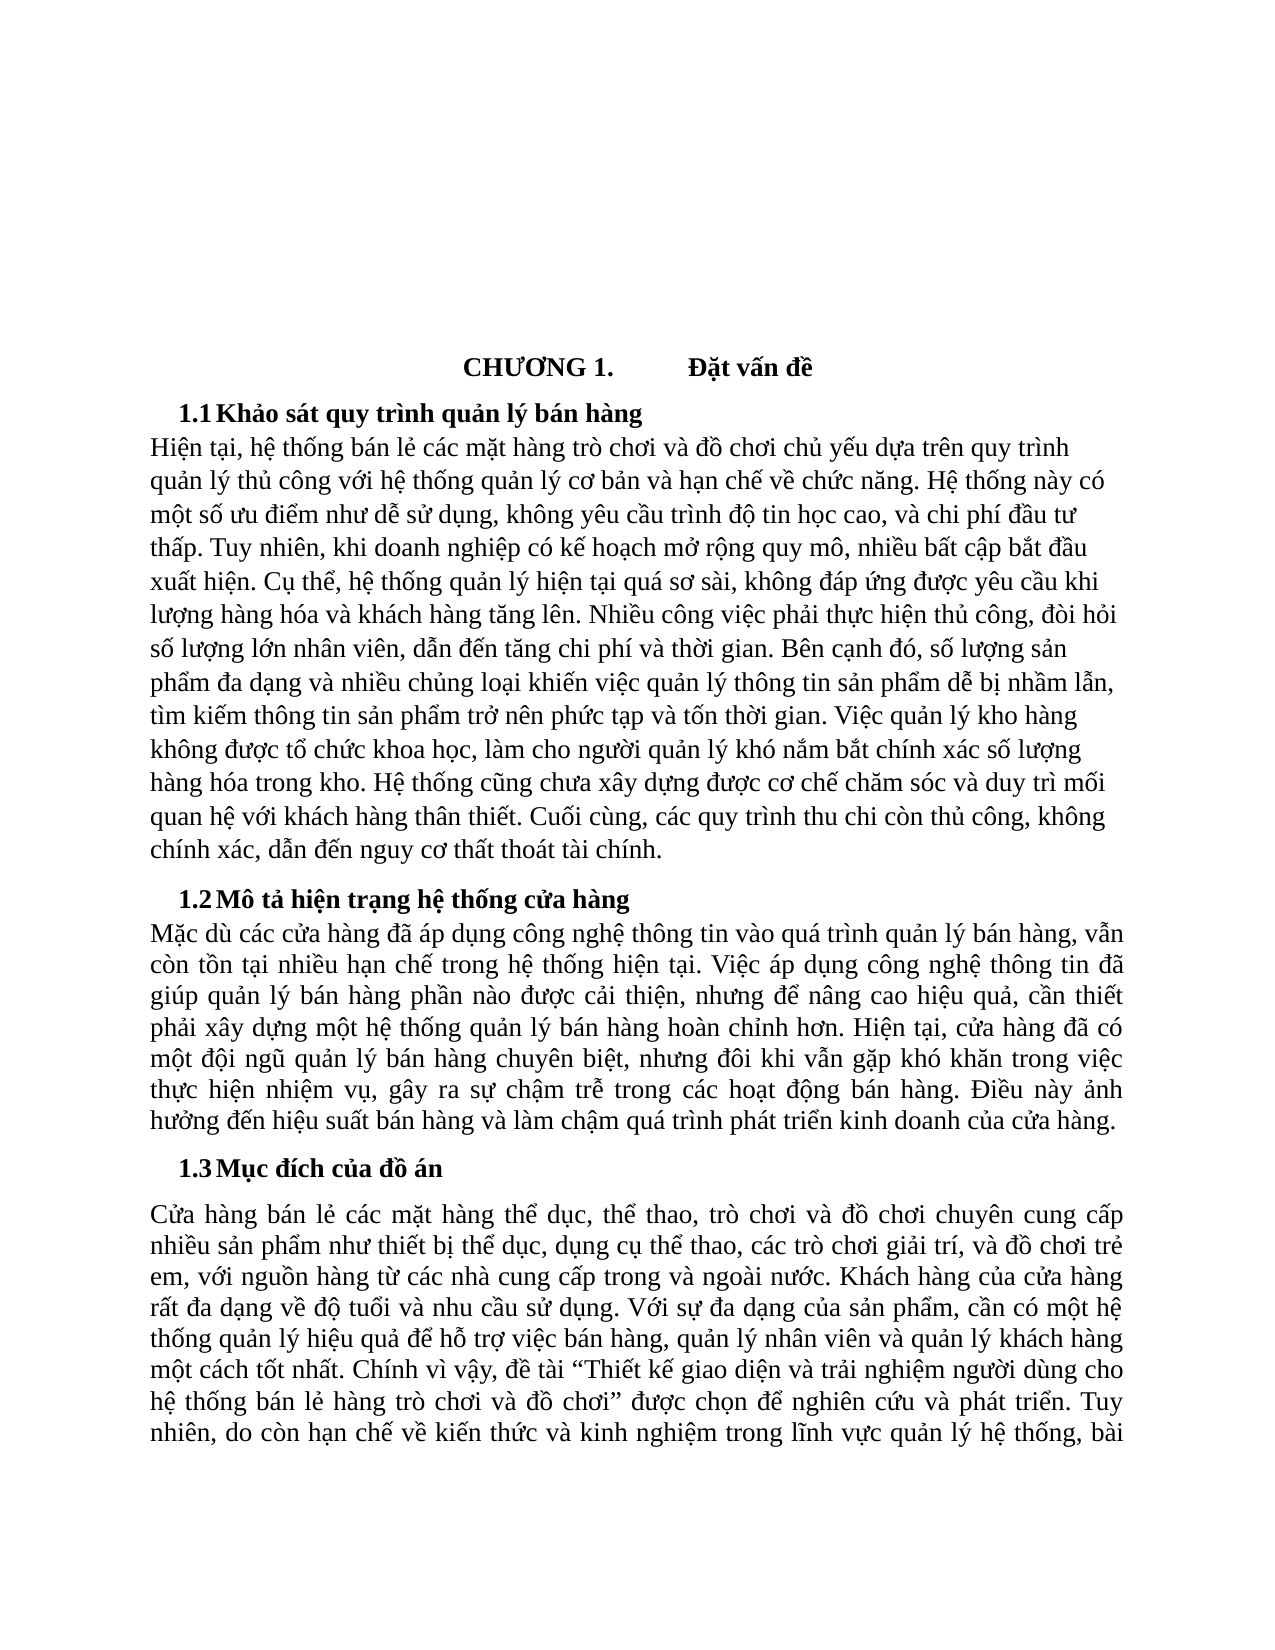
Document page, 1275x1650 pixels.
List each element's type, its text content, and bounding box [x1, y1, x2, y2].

text Mặc dù các cửa hàng đã áp dụng công nghệ thông tin vào quá trình quản lý bán hàng, vẫn còn tồn tại nhiều hạn chế trong hệ thống hiện tại. Việc áp dụng công nghệ thông tin đã giúp quản lý bán hàng phần nào được cải thiện, nhưng để nâng cao hiệu quả, cần thiết phải xây dựng một hệ thống quản lý bán hàng hoàn chỉnh hơn. Hiện tại, cửa hàng đã có một đội ngũ quản lý bán hàng chuyên biệt, nhưng đôi khi vẫn gặp khó khăn trong việc thực hiện nhiệm vụ, gây ra sự chậm trễ trong các hoạt động bán hàng. Điều này ảnh hưởng đến hiệu suất bán hàng và làm chậm quá trình phát triển kinh doanh của cửa hàng. [150, 917, 1125, 1135]
subtitle Khảo sát quy trình quản lý bán hàng [178, 397, 1125, 428]
subtitle Đặt vấn đề [150, 352, 1125, 383]
subtitle Mục đích của đồ án [178, 1152, 1125, 1183]
text Hiện tại, hệ thống bán lẻ các mặt hàng trò chơi và đồ chơi chủ yếu dựa trên quy trình quản lý thủ công với hệ thống quản lý cơ bản và hạn chế về chức năng. Hệ thống này có một số ưu điểm như dễ sử dụng, không yêu cầu trình độ tin học cao, và chi phí đầu tư thấp. Tuy nhiên, khi doanh nghiệp có kế hoạch mở rộng quy mô, nhiều bất cập bắt đầu xuất hiện. Cụ thể, hệ thống quản lý hiện tại quá sơ sài, không đáp ứng được yêu cầu khi lượng hàng hóa và khách hàng tăng lên. Nhiều công việc phải thực hiện thủ công, đòi hỏi số lượng lớn nhân viên, dẫn đến tăng chi phí và thời gian. Bên cạnh đó, số lượng sản phẩm đa dạng và nhiều chủng loại khiến việc quản lý thông tin sản phẩm dễ bị nhầm lẫn, tìm kiếm thông tin sản phẩm trở nên phức tạp và tốn thời gian. Việc quản lý kho hàng không được tổ chức khoa học, làm cho người quản lý khó nắm bắt chính xác số lượng hàng hóa trong kho. Hệ thống cũng chưa xây dựng được cơ chế chăm sóc và duy trì mối quan hệ với khách hàng thân thiết. Cuối cùng, các quy trình thu chi còn thủ công, không chính xác, dẫn đến nguy cơ thất thoát tài chính. [150, 431, 1125, 864]
subtitle Mô tả hiện trạng hệ thống cửa hàng [178, 884, 1125, 915]
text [150, 1198, 1125, 1447]
